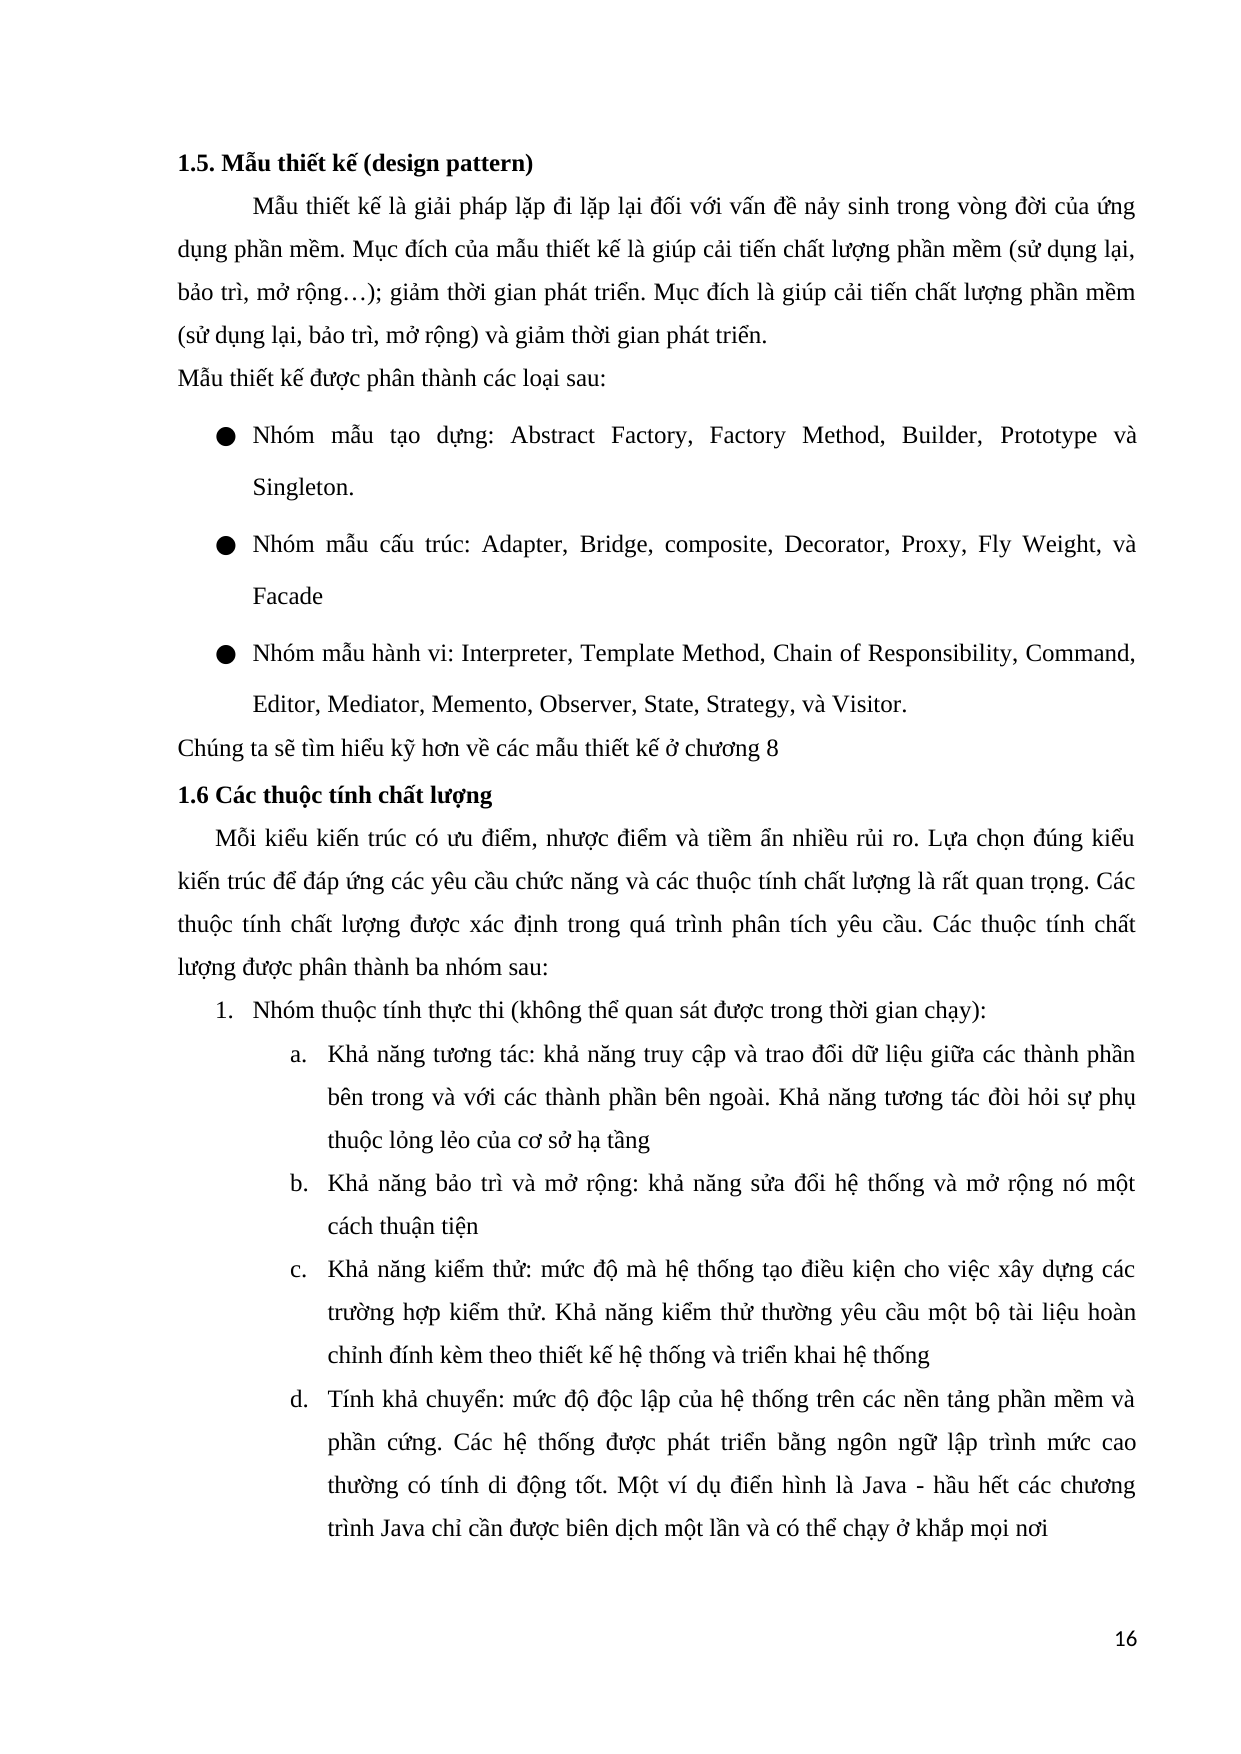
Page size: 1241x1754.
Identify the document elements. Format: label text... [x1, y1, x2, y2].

list Khả năng bảo trì và mở rộng: khả năng sửa đổi hệ thống và mở rộng nó một cách thuận tiện [290, 1168, 1137, 1240]
text Mẫu thiết kế là giải pháp lặp đi lặp lại đối với vấn đề nảy sinh trong vòng đời của ứng dụng phần mềm. Mục đích của mẫu thiết kế là giúp cải tiến chất lượng phần mềm (sử dụng lại, bảo trì, mở rộng…); giảm thời gian phát triển. Mục đích là giúp cải tiến chất lượng phần mềm (sử dụng lại, bảo trì, mở rộng) và giảm thời gian phát triển. [177, 191, 1137, 349]
list Khả năng tương tác: khả năng truy cập và trao đổi dữ liệu giữa các thành phần bên trong và với các thành phần bên ngoài. Khả năng tương tác đòi hỏi sự phụ thuộc lỏng lẻo của cơ sở hạ tầng [290, 1039, 1137, 1154]
list Nhóm thuộc tính thực thi (không thể quan sát được trong thời gian chạy): [215, 996, 1137, 1024]
text Mỗi kiểu kiến trúc có ưu điểm, nhược điểm và tiềm ẩn nhiều rủi ro. Lựa chọn đúng kiểu kiến trúc để đáp ứng các yêu cầu chức năng và các thuộc tính chất lượng là rất quan trọng. Các thuộc tính chất lượng được xác định trong quá trình phân tích yêu cầu. Các thuộc tính chất lượng được phân thành ba nhóm sau: [177, 823, 1137, 981]
list Nhóm mẫu cấu trúc: Adapter, Bridge, composite, Decorator, Proxy, Fly Weight, và Facade [215, 515, 1137, 609]
text Chúng ta sẽ tìm hiểu kỹ hơn về các mẫu thiết kế ở chương 8 [177, 733, 1137, 761]
text Mẫu thiết kế được phân thành các loại sau: [177, 363, 1137, 392]
subtitle 1.6 Các thuộc tính chất lượng [177, 780, 1137, 809]
list Nhóm mẫu hành vi: Interpreter, Template Method, Chain of Responsibility, Command, Editor, Mediator, Memento, Observer, State, Strategy, và Visitor. [215, 624, 1137, 718]
list Tính khả chuyển: mức độ độc lập của hệ thống trên các nền tảng phần mềm và phần cứng. Các hệ thống được phát triển bằng ngôn ngữ lập trình mức cao thường có tính di động tốt. Một ví dụ điển hình là Java - hầu hết các chương trình Java chỉ cần được biên dịch một lần và có thể chạy ở khắp mọi nơi [290, 1384, 1137, 1542]
subtitle 1.5. Mẫu thiết kế (design pattern) [177, 148, 1137, 176]
list Khả năng kiểm thử: mức độ mà hệ thống tạo điều kiện cho việc xây dựng các trường hợp kiểm thử. Khả năng kiểm thử thường yêu cầu một bộ tài liệu hoàn chỉnh đính kèm theo thiết kế hệ thống và triển khai hệ thống [290, 1254, 1137, 1369]
list Nhóm mẫu tạo dựng: Abstract Factory, Factory Method, Builder, Prototype và Singleton. [215, 406, 1137, 501]
